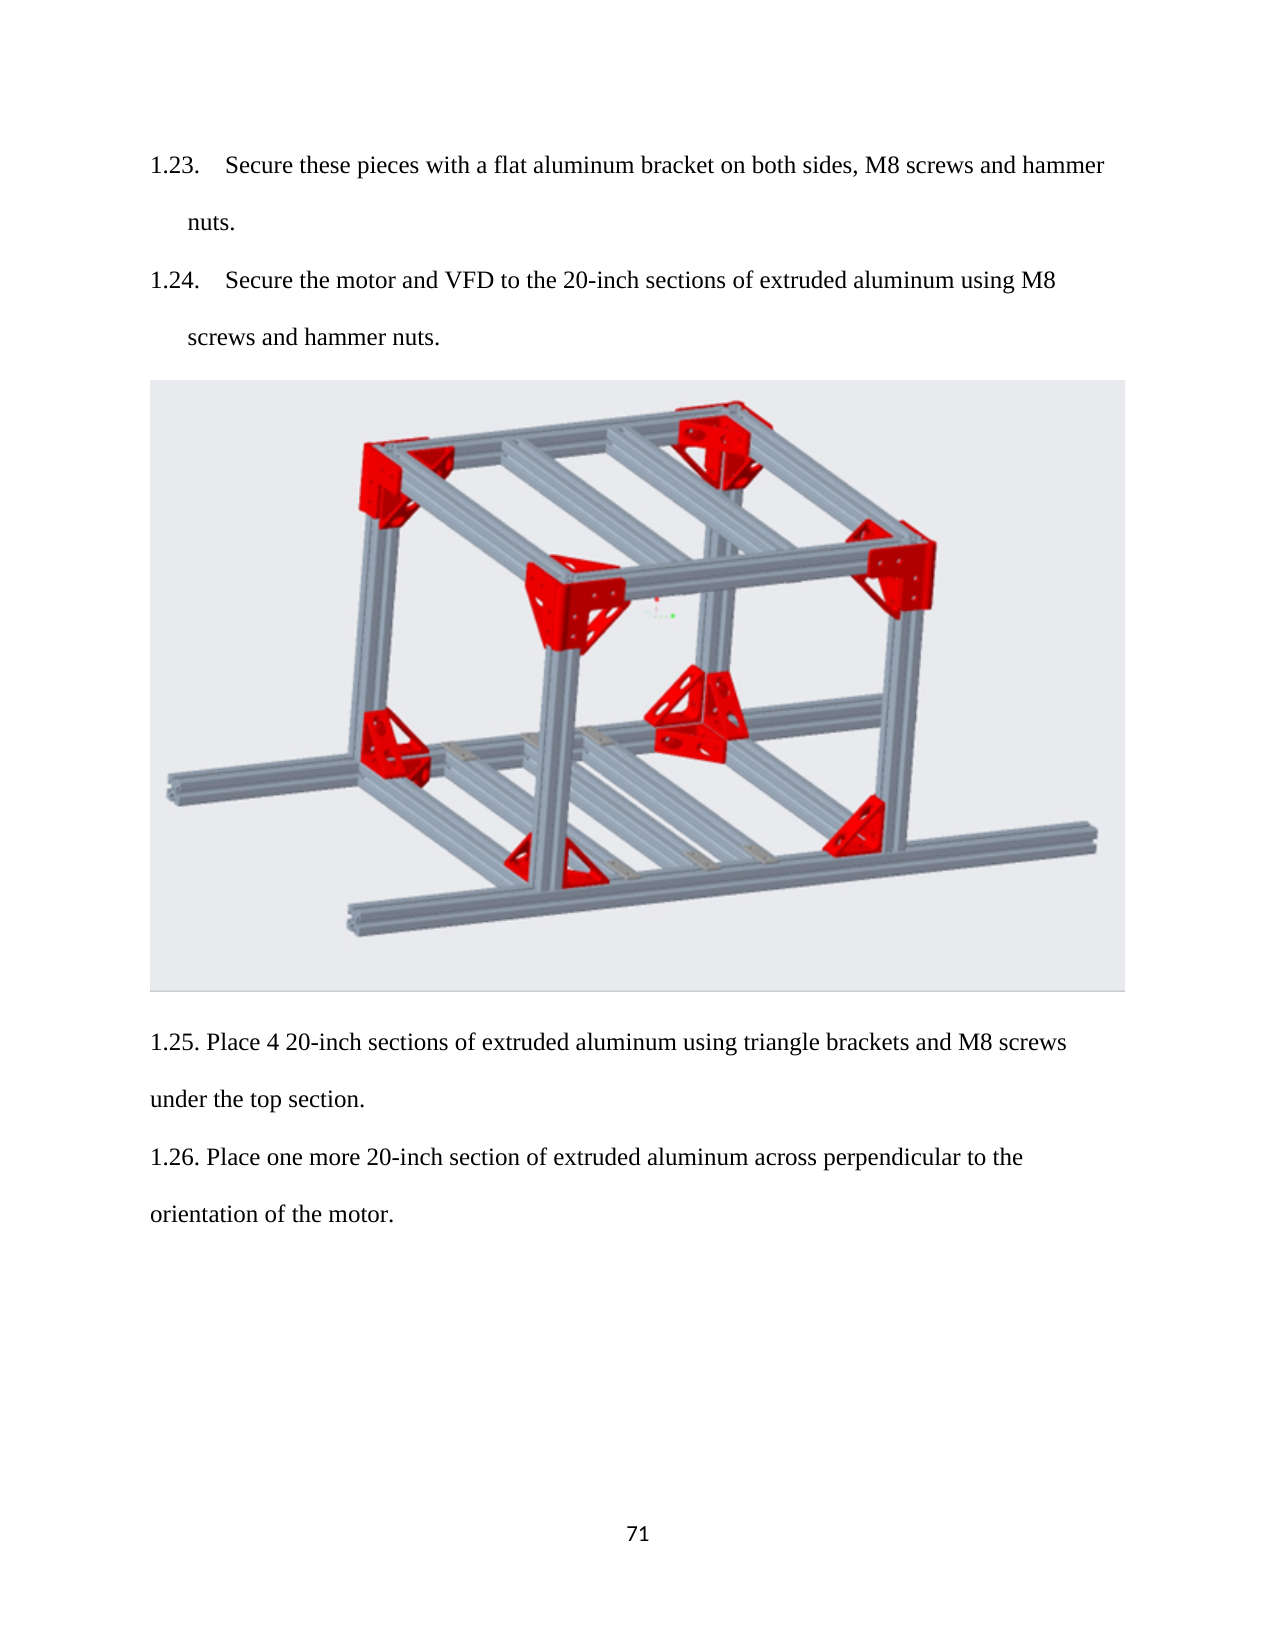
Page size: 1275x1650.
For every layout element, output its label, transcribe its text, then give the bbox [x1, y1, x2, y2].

list Secure these pieces with a flat aluminum bracket on both sides, M8 screws and hammer nuts. [150, 150, 1125, 236]
text 1.26. Place one more 20-inch section of extruded aluminum across perpendicular to the orientation of the motor. [150, 1142, 1125, 1228]
text 1.25. Place 4 20-inch sections of extruded aluminum using triangle brackets and M8 screws under the top section. [150, 993, 1125, 1113]
picture [150, 380, 1125, 993]
list Secure the motor and VFD to the 20-inch sections of extruded aluminum using M8 screws and hammer nuts. [150, 265, 1125, 351]
